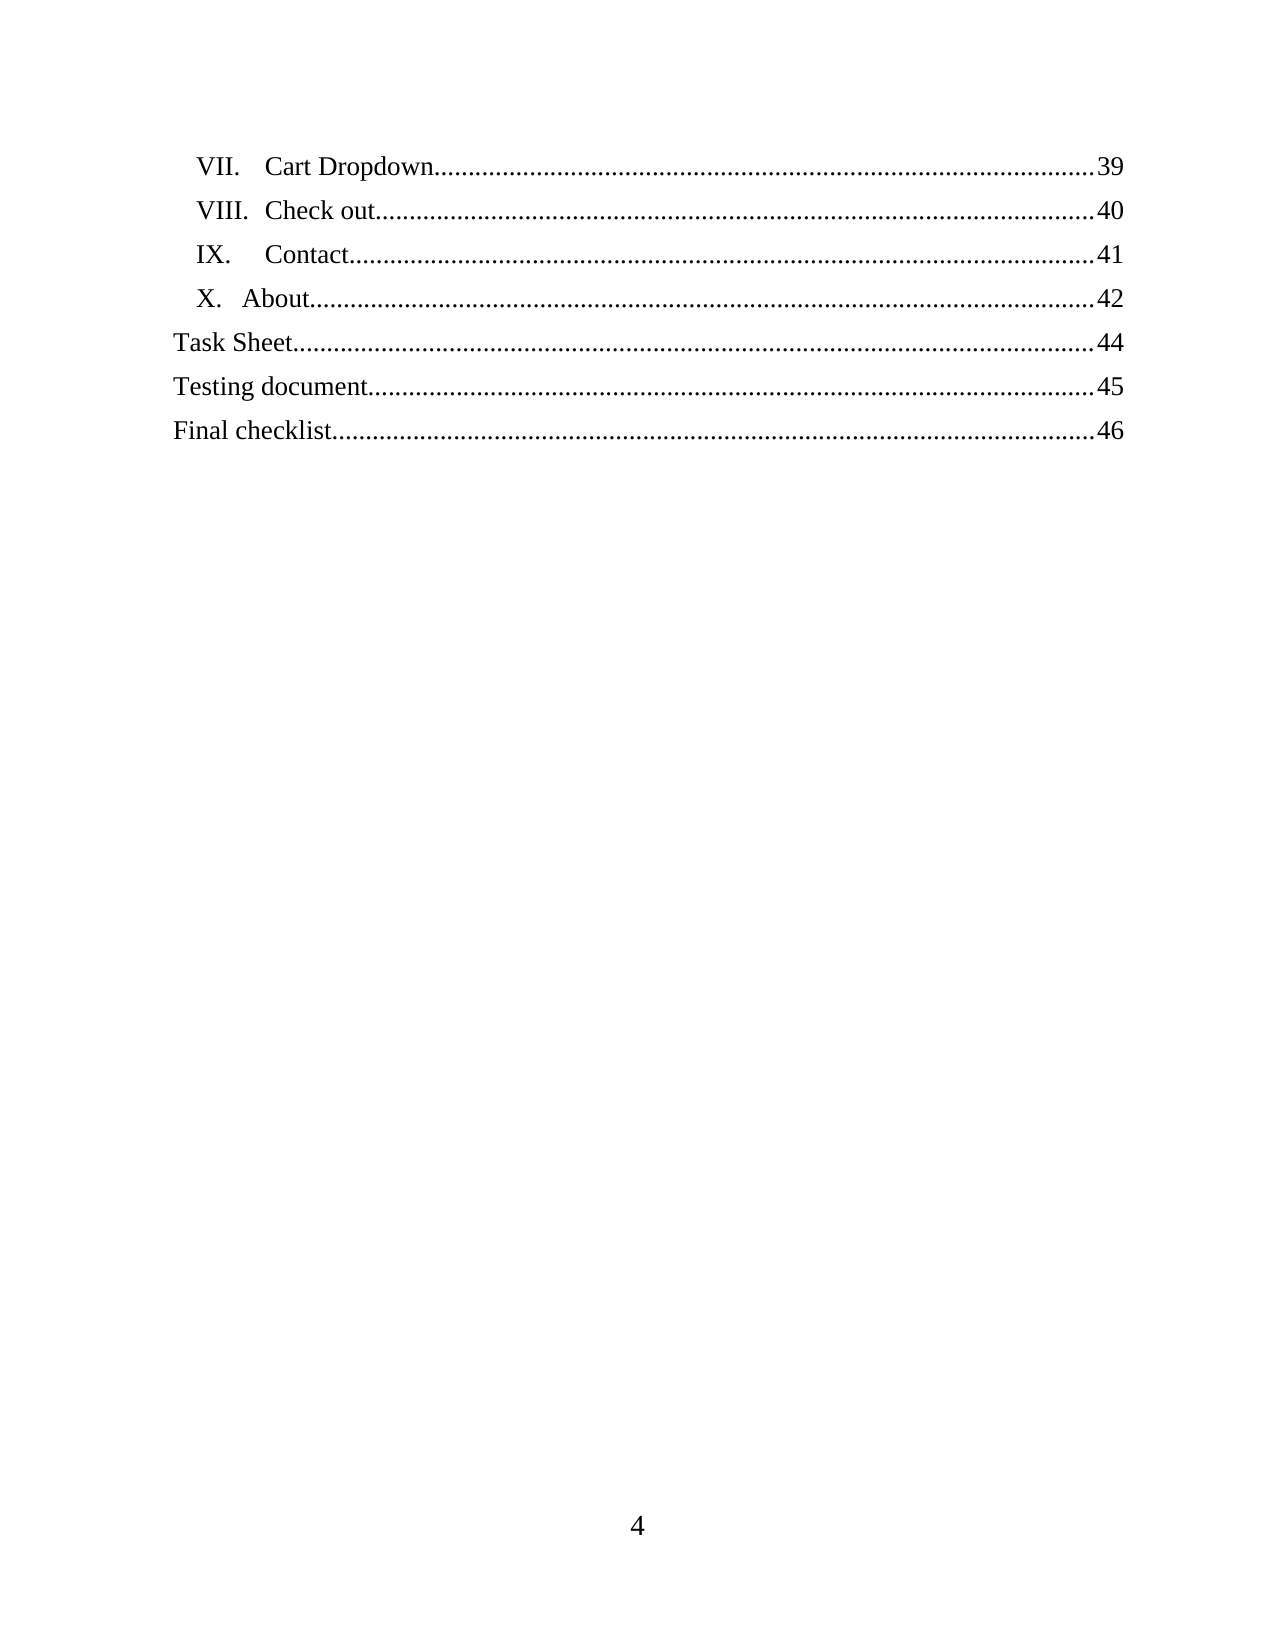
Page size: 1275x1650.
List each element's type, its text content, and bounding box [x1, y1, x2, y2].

text Testing document 45 [173, 370, 1125, 401]
text VII. Cart Dropdown 39 [196, 150, 1125, 181]
text IX. Contact 41 [196, 238, 1125, 269]
text X. About 42 [196, 282, 1125, 313]
text VIII. Check out 40 [196, 194, 1125, 225]
text Final checklist 46 [173, 414, 1125, 445]
text Task Sheet 44 [173, 326, 1125, 357]
